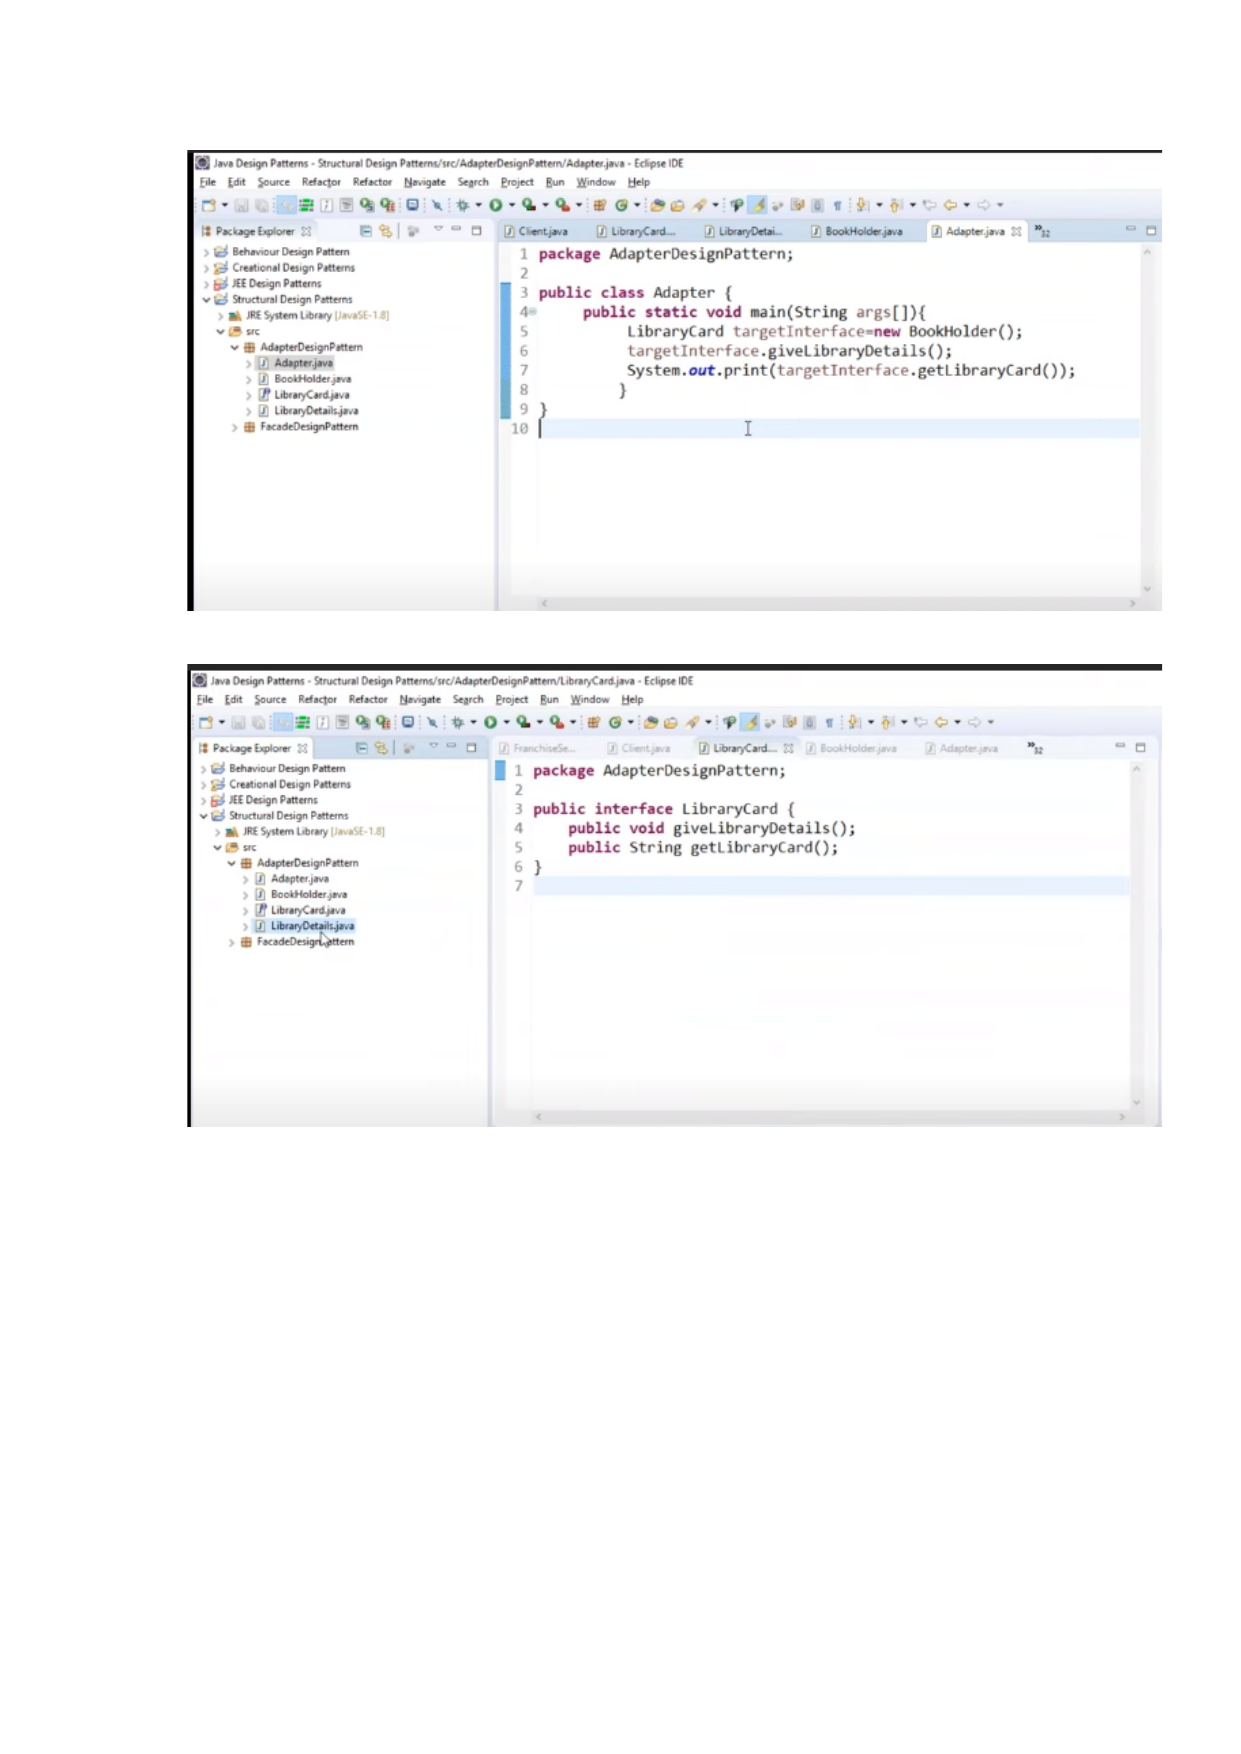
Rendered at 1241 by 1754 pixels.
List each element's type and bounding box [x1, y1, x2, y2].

picture [187, 150, 1163, 611]
picture [187, 664, 1163, 1127]
